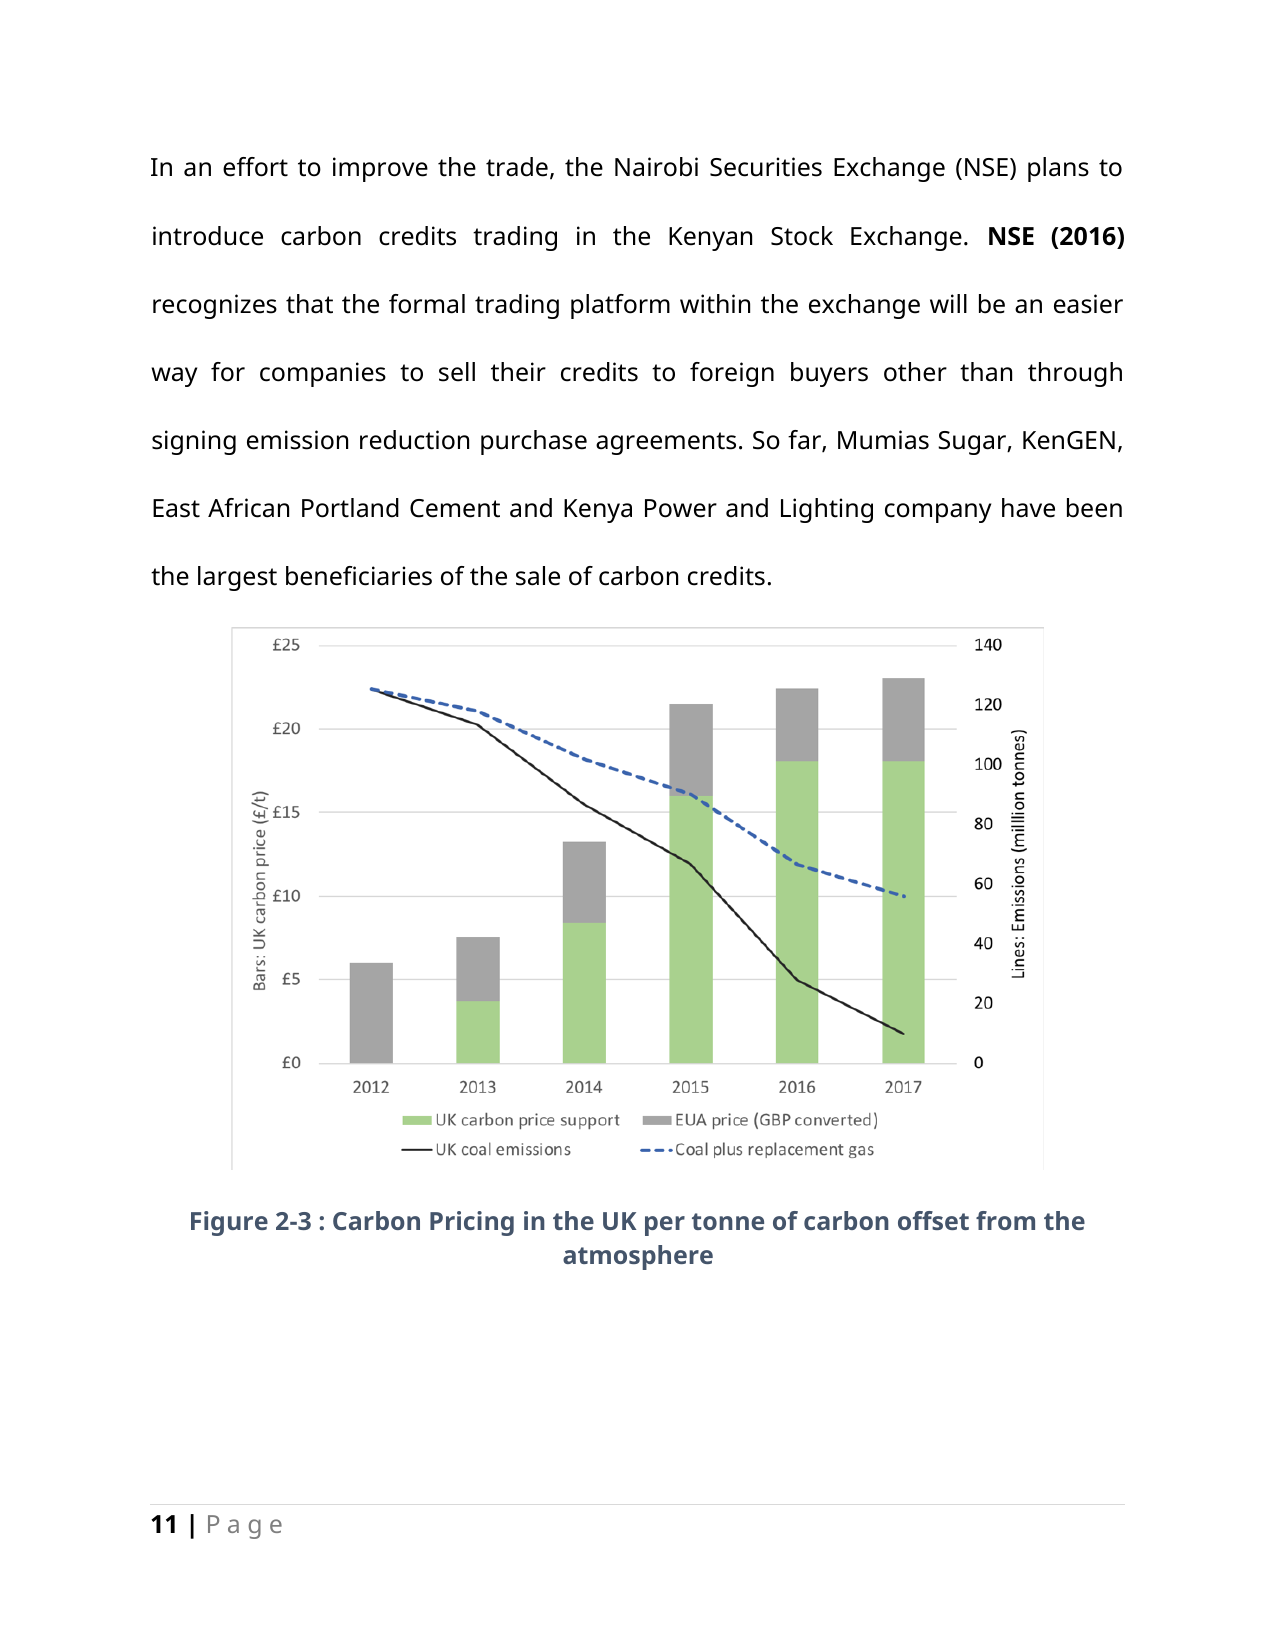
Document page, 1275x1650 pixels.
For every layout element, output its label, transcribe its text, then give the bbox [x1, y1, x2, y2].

text In an effort to improve the trade, the Nairobi Securities Exchange (NSE) plans to introduce carbon credits trading in the Kenyan Stock Exchange. NSE (2016) recognizes that the formal trading platform within the exchange will be an easier way for companies to sell their credits to foreign buyers other than through signing emission reduction purchase agreements. So far, Mumias Sugar, KenGEN, East African Portland Cement and Kenya Power and Lighting company have been the largest beneficiaries of the sale of carbon credits. [150, 184, 1125, 593]
picture [231, 627, 1044, 1170]
